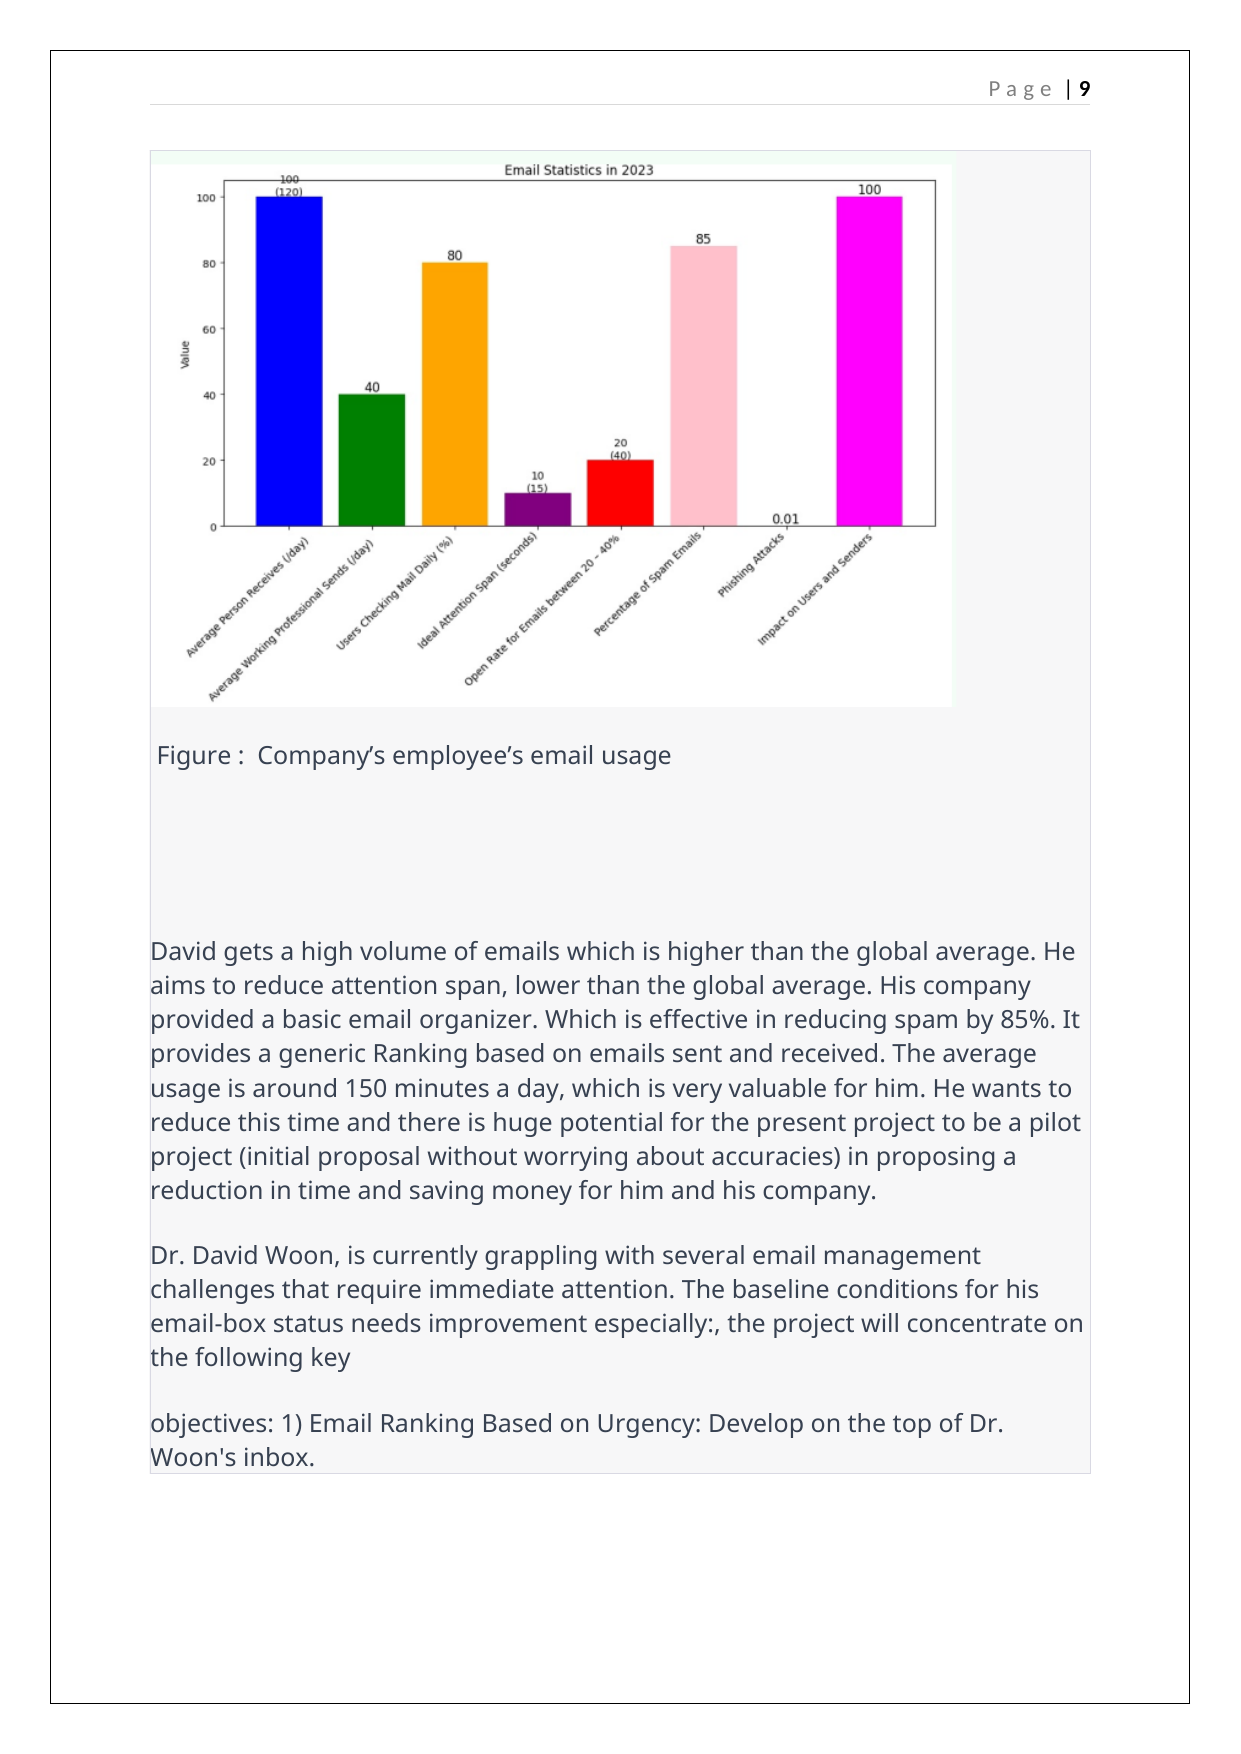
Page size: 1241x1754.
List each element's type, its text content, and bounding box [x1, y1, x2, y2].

text objectives: 1) Email Ranking Based on Urgency: Develop on the top of Dr. Woon's inbox. [151, 1405, 1090, 1473]
text Dr. David Woon, is currently grappling with several email management challenges that require immediate attention. The baseline conditions for his email-box status needs improvement especially:, the project will concentrate on the following key [151, 1237, 1090, 1374]
text David gets a high volume of emails which is higher than the global average. He aims to reduce attention span, lower than the global average. His company provided a basic email organizer. Which is effective in reducing spam by 85%. It provides a generic Ranking based on emails sent and received. The average usage is around 150 minutes a day, which is very valuable for him. He wants to reduce this time and there is huge potential for the present project to be a pilot project (initial proposal without worrying about accuracies) in proposing a reduction in time and saving money for him and his company. [151, 933, 1090, 1206]
text Figure : Company’s employee’s email usage [151, 737, 1090, 772]
picture [151, 151, 957, 707]
